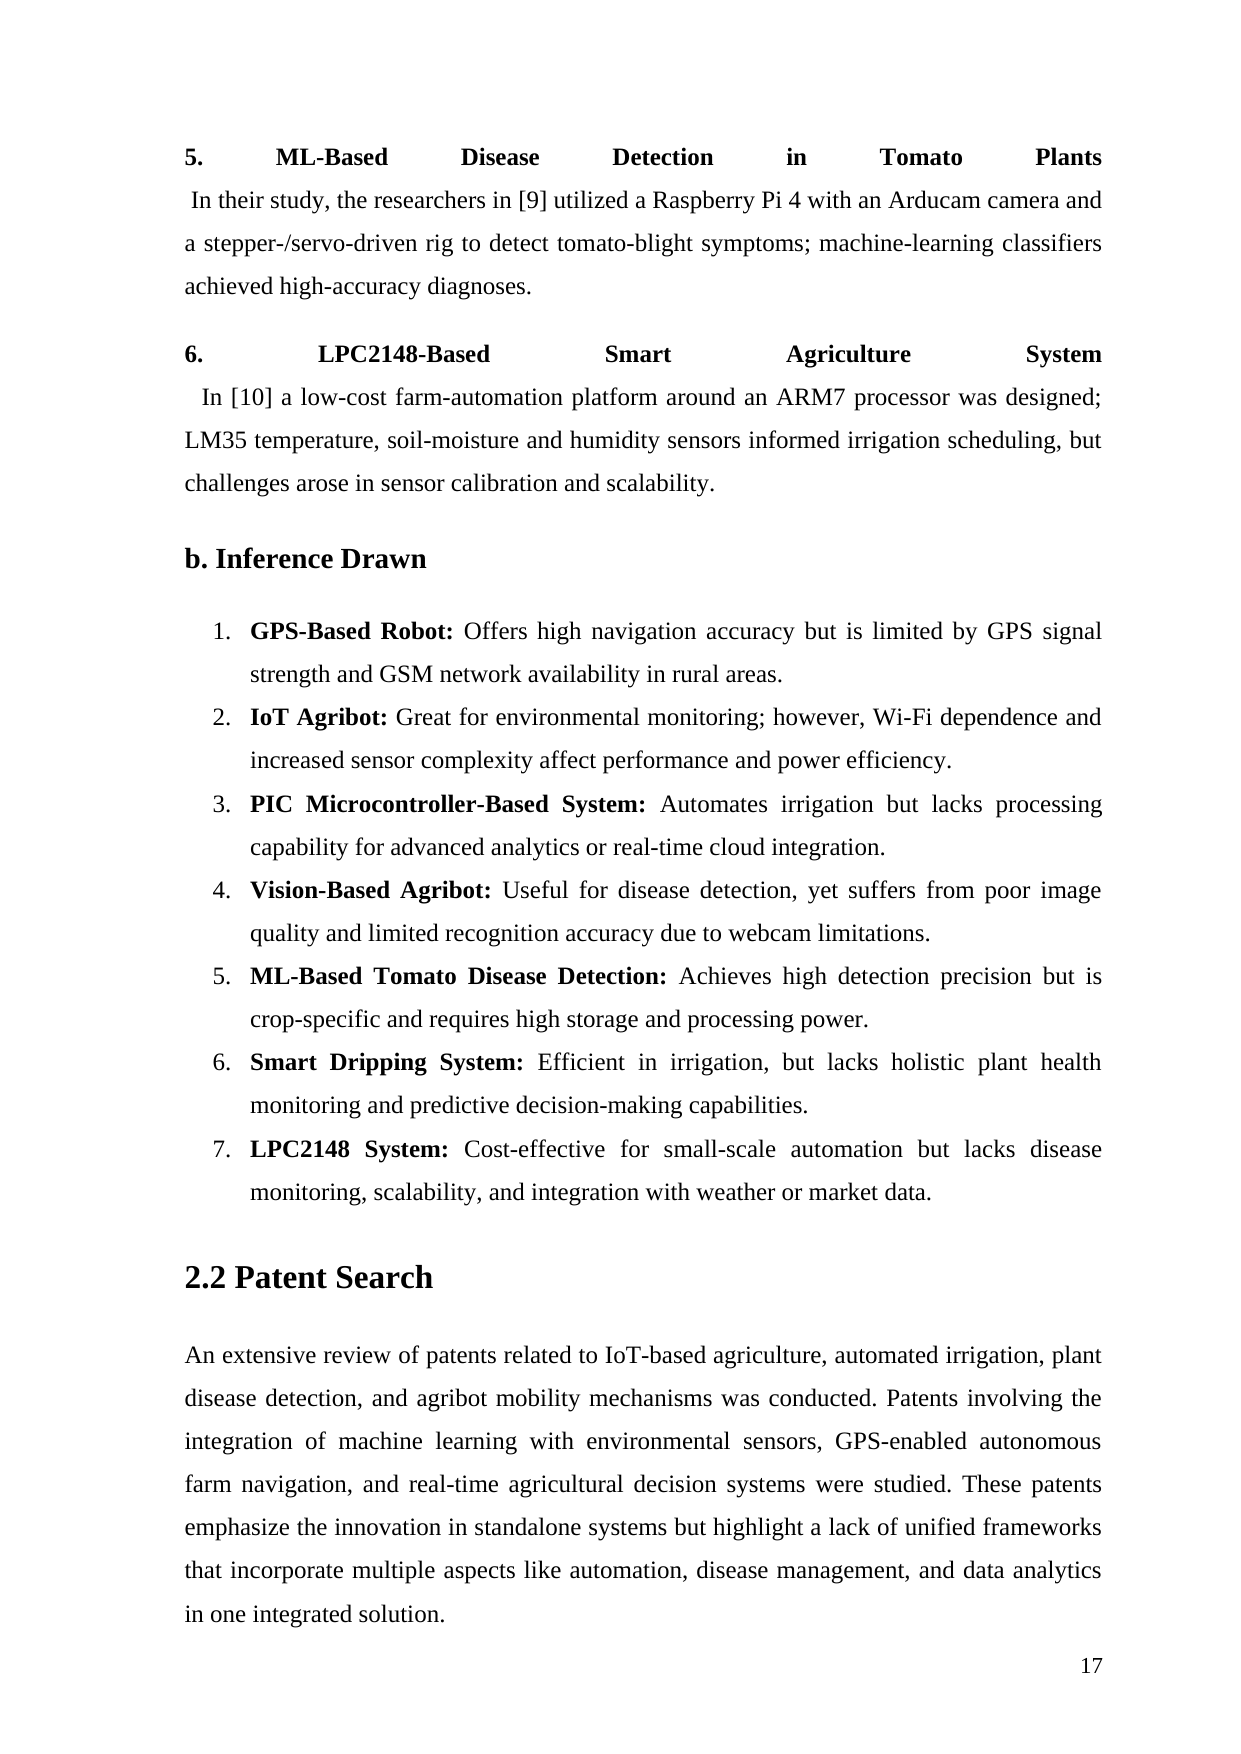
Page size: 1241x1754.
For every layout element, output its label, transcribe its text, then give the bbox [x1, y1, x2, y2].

list IoT Agribot: Great for environmental monitoring; however, Wi-Fi dependence and increased sensor complexity affect performance and power efficiency. [212, 702, 1103, 774]
list ML-Based Tomato Disease Detection: Achieves high detection precision but is crop-specific and requires high storage and processing power. [212, 961, 1103, 1033]
list PIC Microcontroller-Based System: Automates irrigation but lacks processing capability for advanced analytics or real-time cloud integration. [212, 789, 1103, 861]
subtitle 6. LPC2148-Based Smart Agriculture System In [10] a low-cost farm-automation platform around an ARM7 processor was designed; LM35 temperature, soil-moisture and humidity sensors informed irrigation scheduling, but challenges arose in sensor calibration and scalability. [184, 339, 1103, 497]
subtitle 5. ML-Based Disease Detection in Tomato Plants In their study, the researchers in [9] utilized a Raspberry Pi 4 with an Arducam camera and a stepper-/servo-driven rig to detect tomato-blight symptoms; machine-learning classifiers achieved high-accuracy diagnoses. [184, 142, 1103, 300]
list LPC2148 System: Cost-effective for small-scale automation but lacks disease monitoring, scalability, and integration with weather or market data. [212, 1134, 1103, 1206]
subtitle b. Inference Drawn [184, 541, 1103, 574]
list Smart Dripping System: Efficient in irrigation, but lacks holistic plant health monitoring and predictive decision-making capabilities. [212, 1047, 1103, 1119]
list GPS-Based Robot: Offers high navigation accuracy but is limited by GPS signal strength and GSM network availability in rural areas. [212, 616, 1103, 688]
list Vision-Based Agribot: Useful for disease detection, yet suffers from poor image quality and limited recognition accuracy due to webcam limitations. [212, 875, 1103, 947]
text An extensive review of patents related to IoT-based agriculture, automated irrigation, plant disease detection, and agribot mobility mechanisms was conducted. Patents involving the integration of machine learning with environmental sensors, GPS-enabled autonomous farm navigation, and real-time agricultural decision systems were studied. These patents emphasize the innovation in standalone systems but highlight a lack of unified frameworks that incorporate multiple aspects like automation, disease management, and data analytics in one integrated solution. [184, 1340, 1103, 1627]
subtitle 2.2 Patent Search [184, 1257, 1103, 1296]
